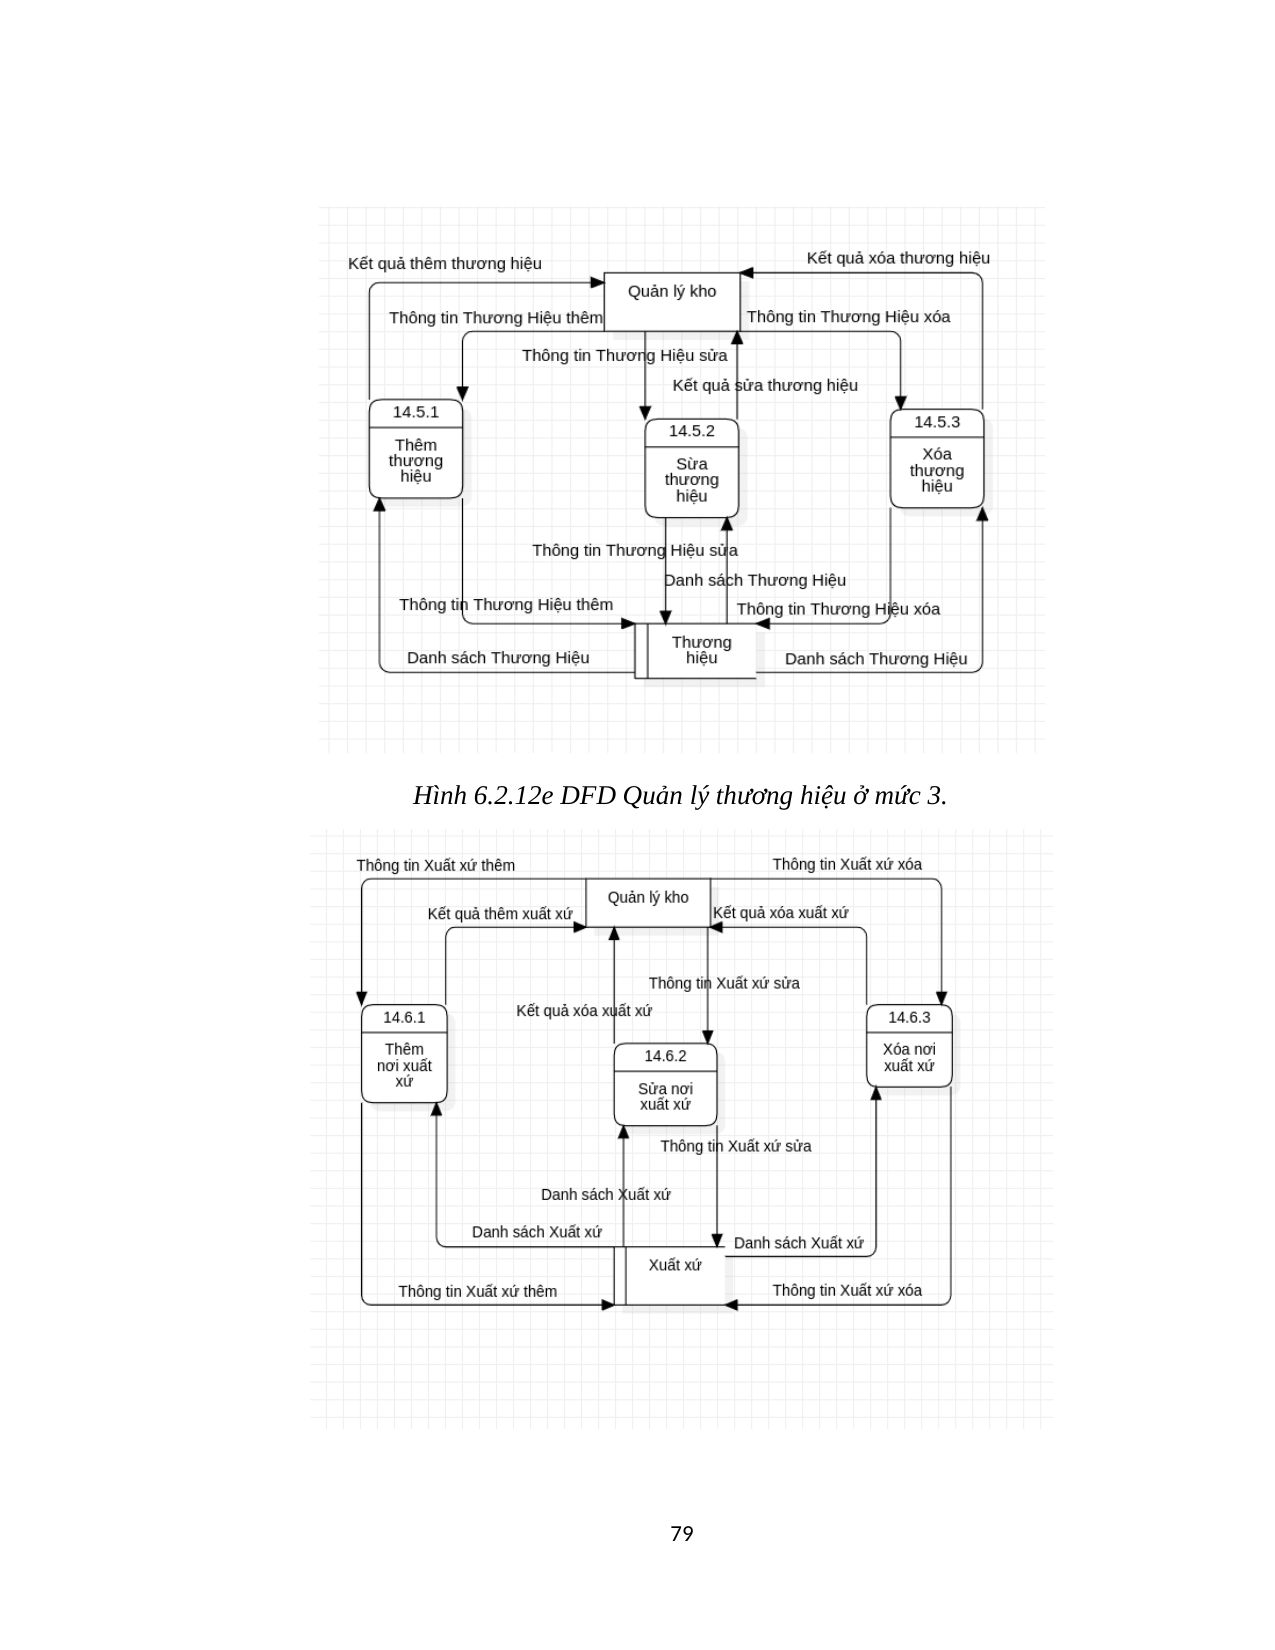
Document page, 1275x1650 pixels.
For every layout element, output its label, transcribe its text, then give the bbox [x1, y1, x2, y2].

picture [318, 206, 1045, 753]
picture [310, 829, 1054, 1429]
text Hình 6.2.12e DFD Quản lý thương hiệu ở mức 3. [207, 779, 1157, 811]
